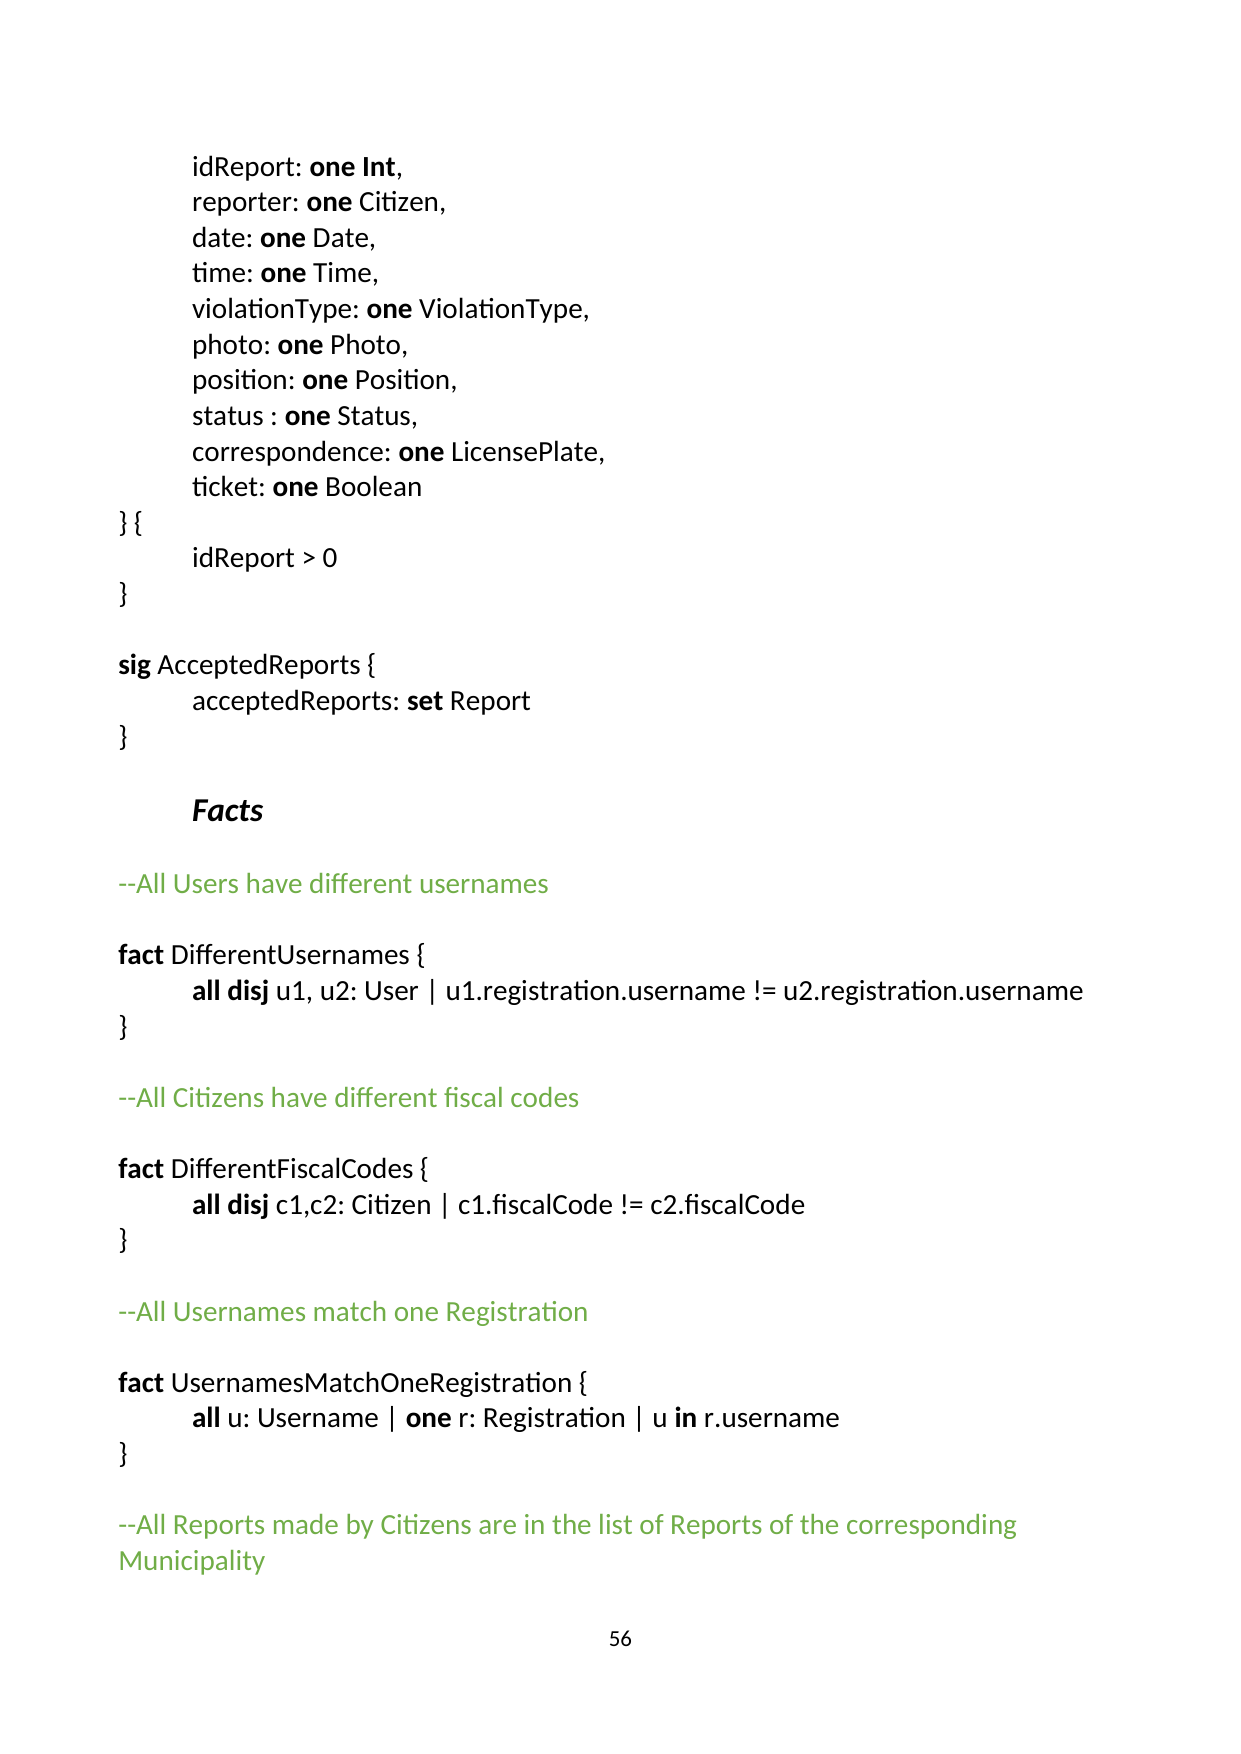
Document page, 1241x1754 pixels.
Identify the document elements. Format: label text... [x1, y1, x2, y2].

text violationType: one ViolationType, [118, 290, 1122, 326]
text } [118, 1435, 1122, 1471]
text } [118, 1008, 1122, 1043]
text position: one Position, [118, 361, 1122, 397]
text all disj c1,c2: Citizen | c1.fiscalCode != c2.fiscalCode [118, 1186, 1122, 1221]
text acceptedReports: set Report [118, 682, 1122, 718]
text --All Citizens have different fiscal codes [118, 1079, 1122, 1114]
text } [118, 575, 1122, 611]
text fact DifferentUsernames { [118, 936, 1122, 972]
text idReport > 0 [118, 539, 1122, 575]
text correspondence: one LicensePlate, [118, 433, 1122, 468]
text } [118, 1221, 1122, 1257]
text --All Reports made by Citizens are in the list of Reports of the corresponding Municipality [118, 1506, 1122, 1578]
text all u: Username | one r: Registration | u in r.username [118, 1399, 1122, 1435]
text date: one Date, [118, 219, 1122, 254]
text status : one Status, [118, 397, 1122, 433]
text fact UsernamesMatchOneRegistration { [118, 1364, 1122, 1399]
text } { [118, 504, 1122, 539]
text --All Usernames match one Registration [118, 1293, 1122, 1328]
text idReport: one Int, [118, 148, 1122, 183]
text photo: one Photo, [118, 326, 1122, 361]
text sig AcceptedReports { [118, 646, 1122, 682]
text } [118, 718, 1122, 753]
text reporter: one Citizen, [118, 183, 1122, 219]
text fact DifferentFiscalCodes { [118, 1150, 1122, 1186]
text --All Users have different usernames [118, 865, 1122, 901]
text ticket: one Boolean [118, 468, 1122, 504]
text all disj u1, u2: User | u1.registration.username != u2.registration.username [118, 972, 1122, 1008]
text Facts [118, 789, 1122, 829]
text time: one Time, [118, 254, 1122, 290]
